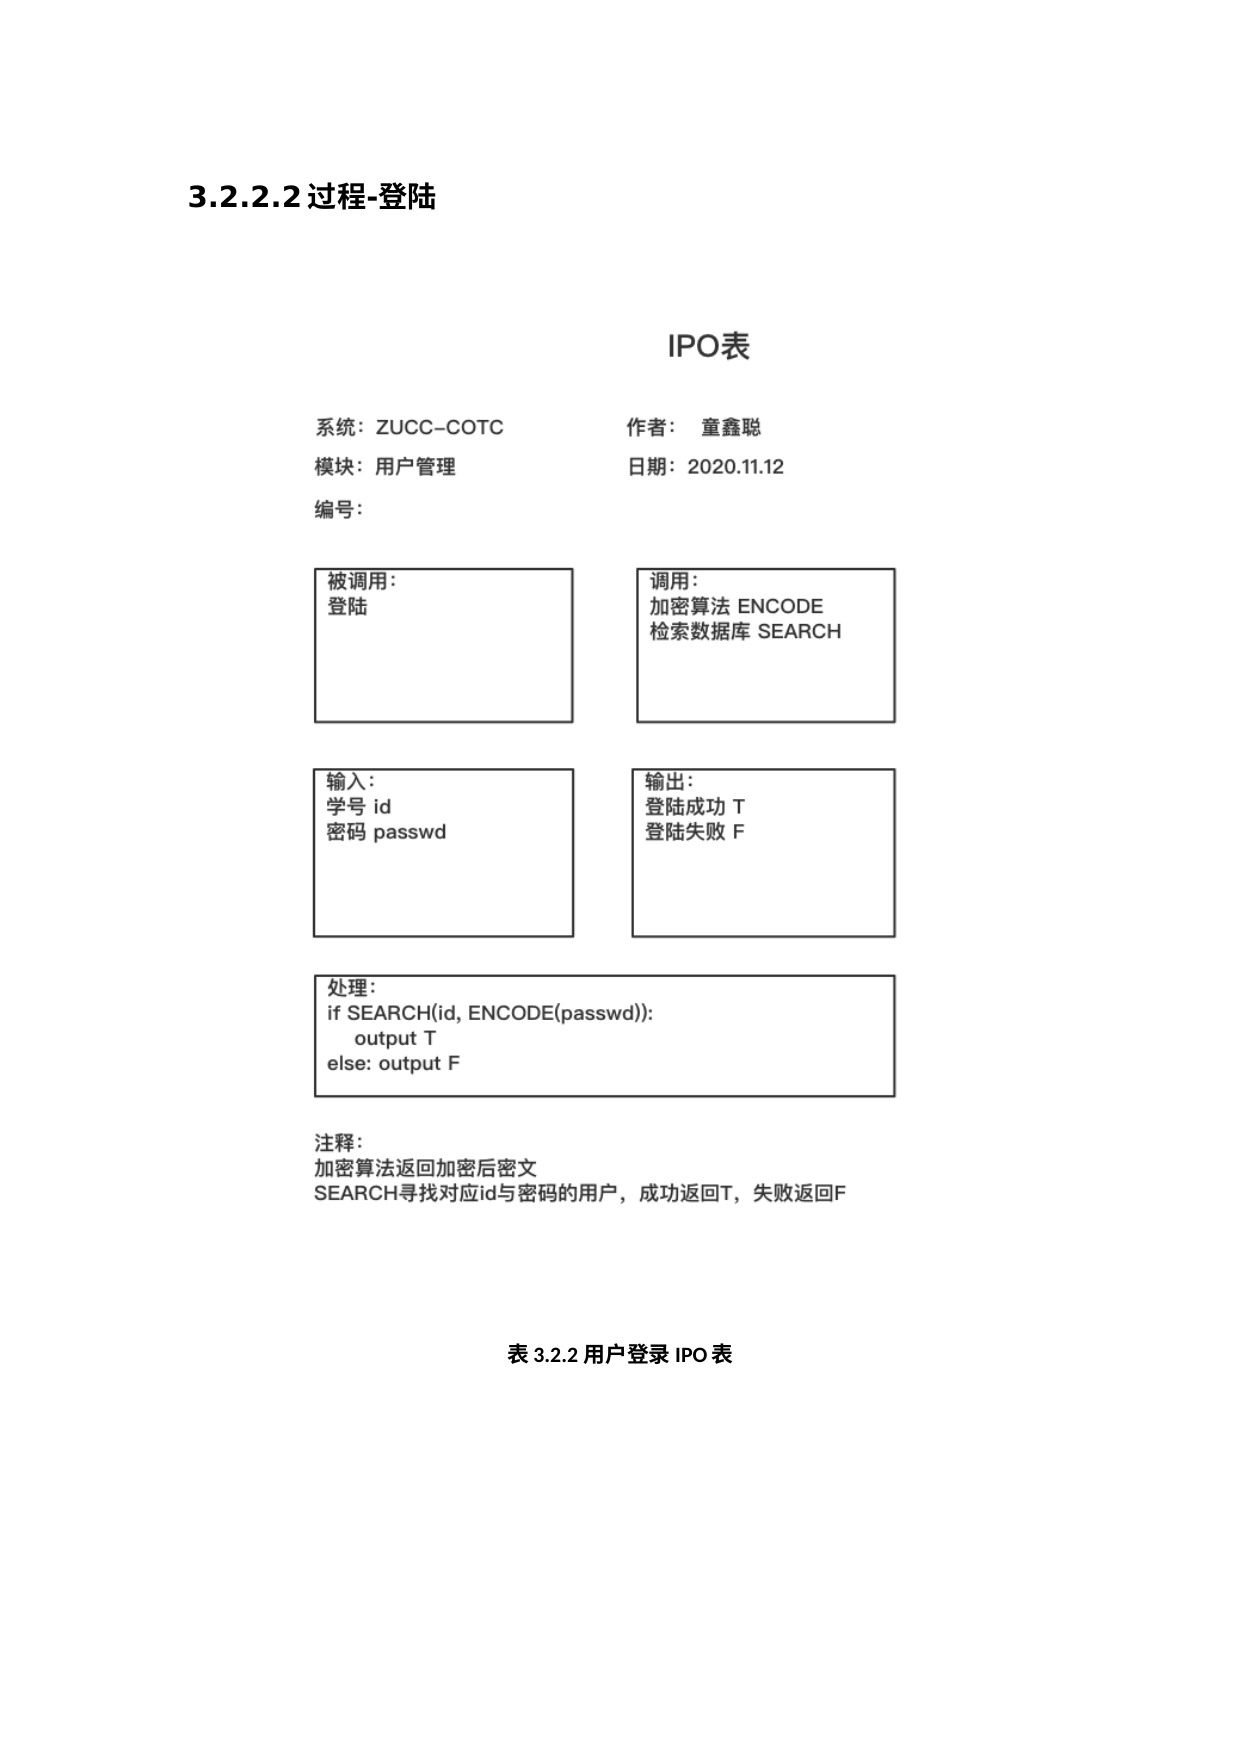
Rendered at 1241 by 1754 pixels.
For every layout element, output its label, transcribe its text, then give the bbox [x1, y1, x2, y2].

picture [252, 280, 989, 1230]
subtitle 3.2.2.2过程-登陆 [187, 162, 1053, 227]
text 表3.2.2 用户登录IPO表 [187, 1337, 1053, 1369]
